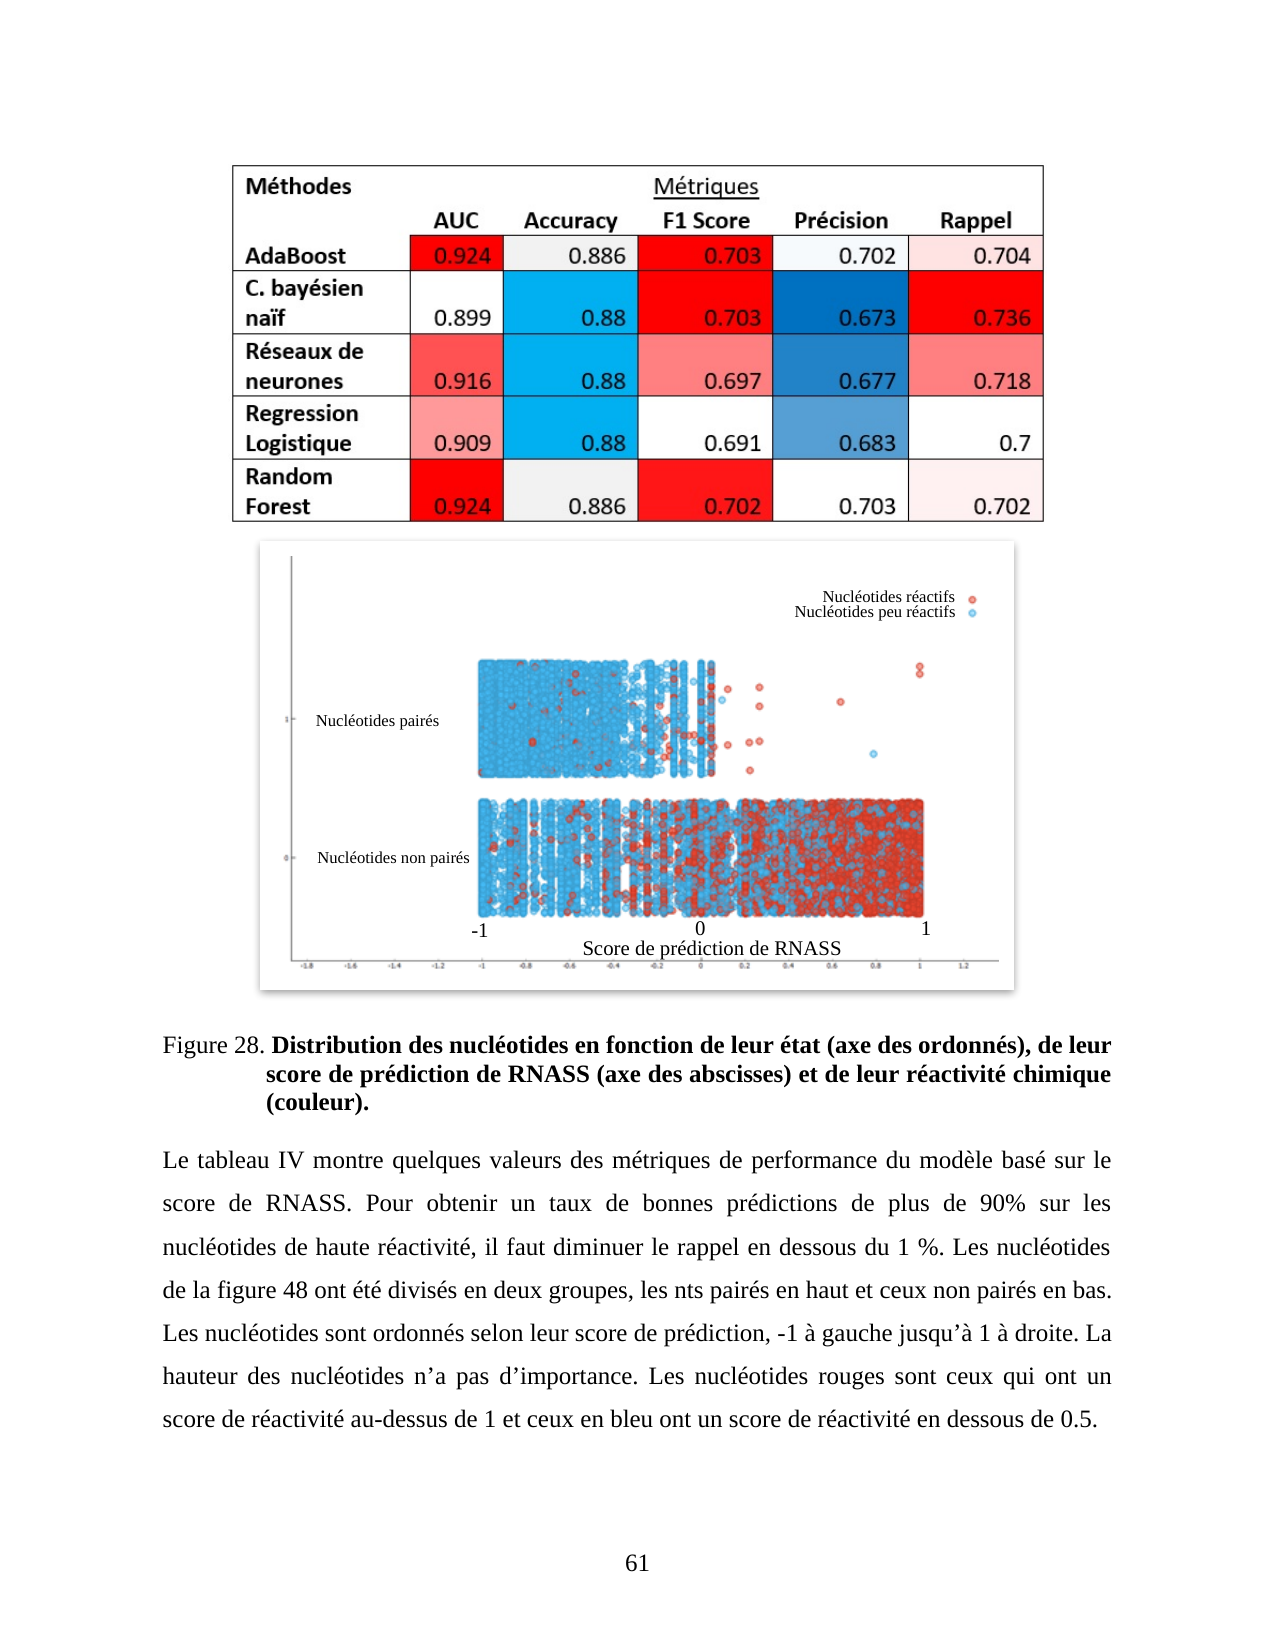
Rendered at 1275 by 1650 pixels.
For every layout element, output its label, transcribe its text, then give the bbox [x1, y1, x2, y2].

text Le tableau IV montre quelques valeurs des métriques de performance du modèle basé sur le score de RNASS. Pour obtenir un taux de bonnes prédictions de plus de 90% sur les nucléotides de haute réactivité, il faut diminuer le rappel en dessous du 1 %. Les nucléotides de la figure 48 ont été divisés en deux groupes, les nts pairés en haut et ceux non pairés en bas. Les nucléotides sont ordonnés selon leur score de prédiction, -1 à gauche jusqu’à 1 à droite. La hauteur des nucléotides n’a pas d’importance. Les nucléotides rouges sont ceux qui ont un score de réactivité au-dessus de 1 et ceux en bleu ont un score de réactivité en dessous de 0.5. [162, 1145, 1113, 1433]
picture [228, 162, 1047, 525]
text Distribution des nucléotides en fonction de leur état (axe des ordonnés), de leur score de prédiction de RNASS (axe des abscisses) et de leur réactivité chimique (couleur). [162, 1030, 1113, 1116]
picture [275, 556, 999, 976]
